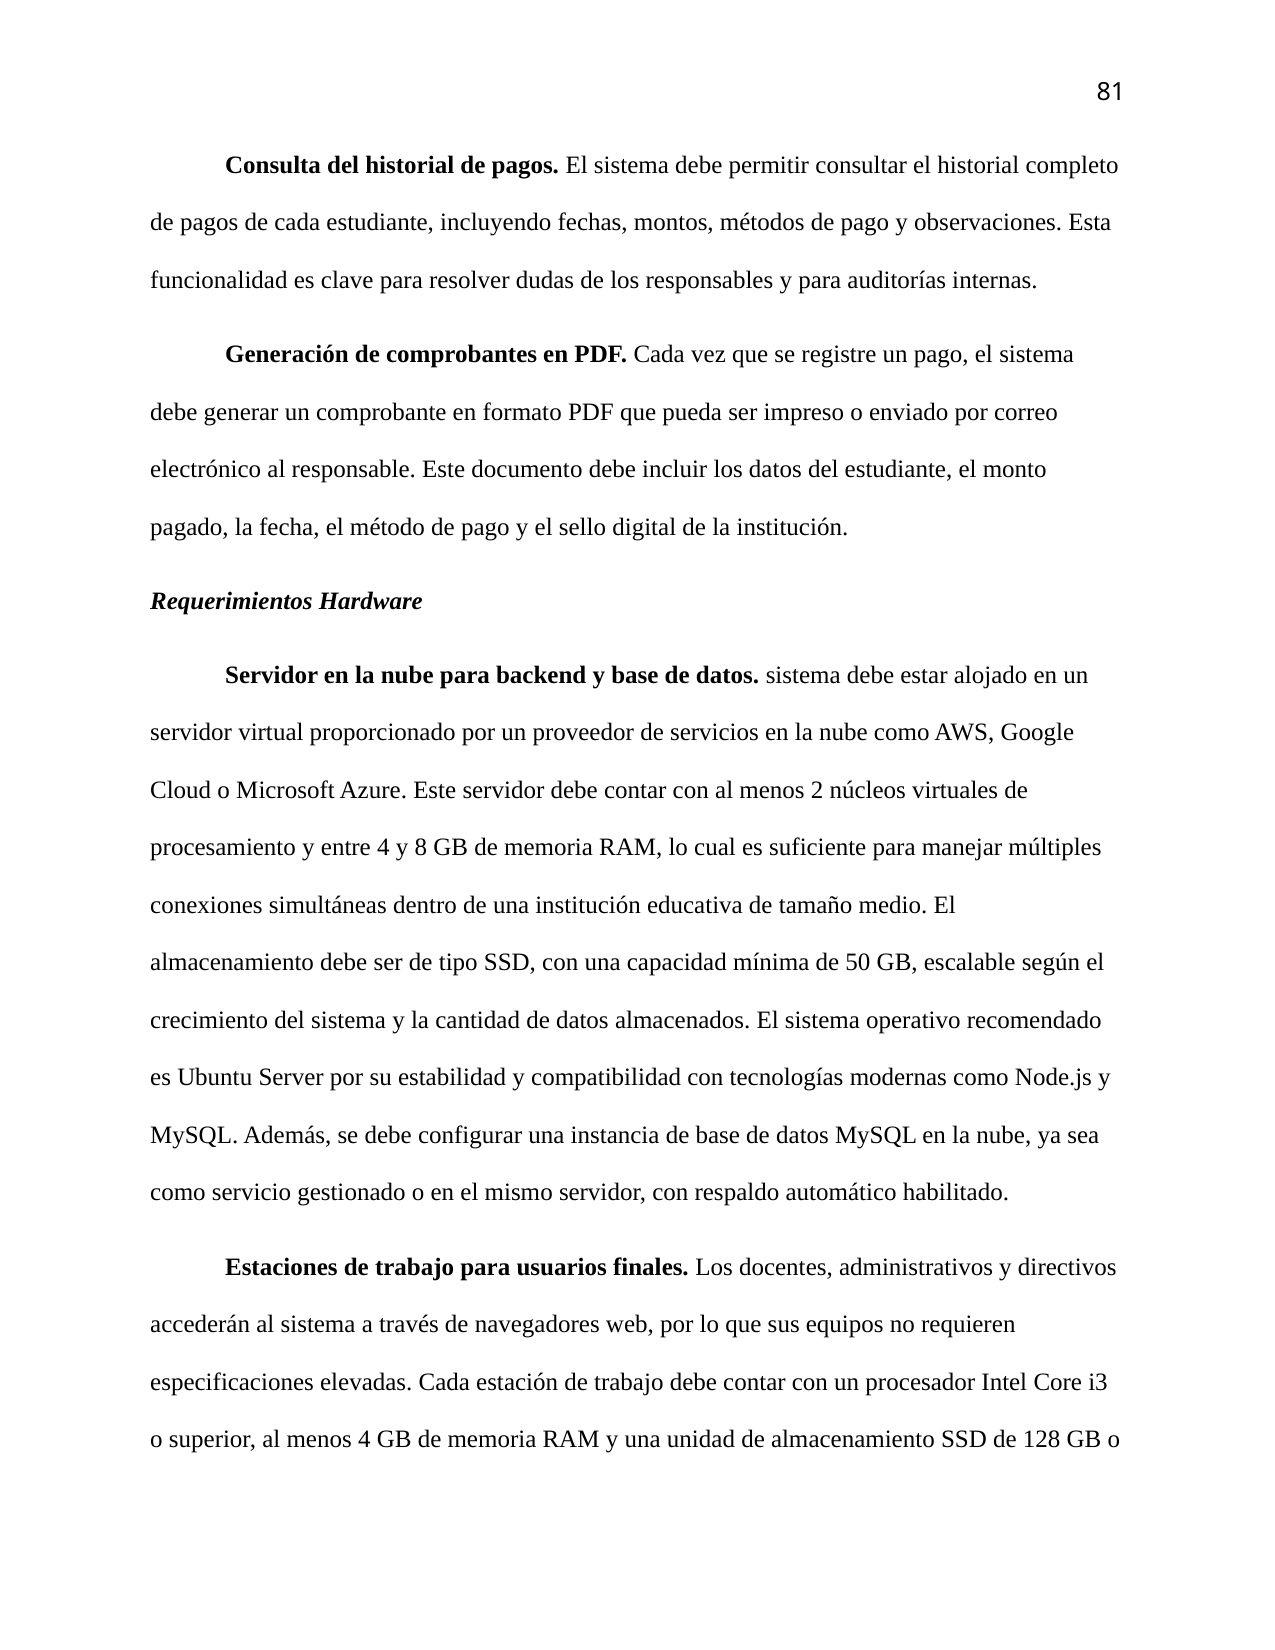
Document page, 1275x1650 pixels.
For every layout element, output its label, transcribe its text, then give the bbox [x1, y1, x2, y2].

text Generación de comprobantes en PDF. Cada vez que se registre un pago, el sistema debe generar un comprobante en formato PDF que pueda ser impreso o enviado por correo electrónico al responsable. Este documento debe incluir los datos del estudiante, el monto pagado, la fecha, el método de pago y el sello digital de la institución. [150, 339, 1125, 540]
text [150, 1252, 1125, 1453]
text Servidor en la nube para backend y base de datos. sistema debe estar alojado en un servidor virtual proporcionado por un proveedor de servicios en la nube como AWS, Google Cloud o Microsoft Azure. Este servidor debe contar con al menos 2 núcleos virtuales de procesamiento y entre 4 y 8 GB de memoria RAM, lo cual es suficiente para manejar múltiples conexiones simultáneas dentro de una institución educativa de tamaño medio. El almacenamiento debe ser de tipo SSD, con una capacidad mínima de 50 GB, escalable según el crecimiento del sistema y la cantidad de datos almacenados. El sistema operativo recomendado es Ubuntu Server por su estabilidad y compatibilidad con tecnologías modernas como Node.js y MySQL. Además, se debe configurar una instancia de base de datos MySQL en la nube, ya sea como servicio gestionado o en el mismo servidor, con respaldo automático habilitado. [150, 660, 1125, 1206]
text Consulta del historial de pagos. El sistema debe permitir consultar el historial completo de pagos de cada estudiante, incluyendo fechas, montos, métodos de pago y observaciones. Esta funcionalidad es clave para resolver dudas de los responsables y para auditorías internas. [150, 150, 1125, 294]
subtitle Requerimientos Hardware [150, 586, 1125, 614]
